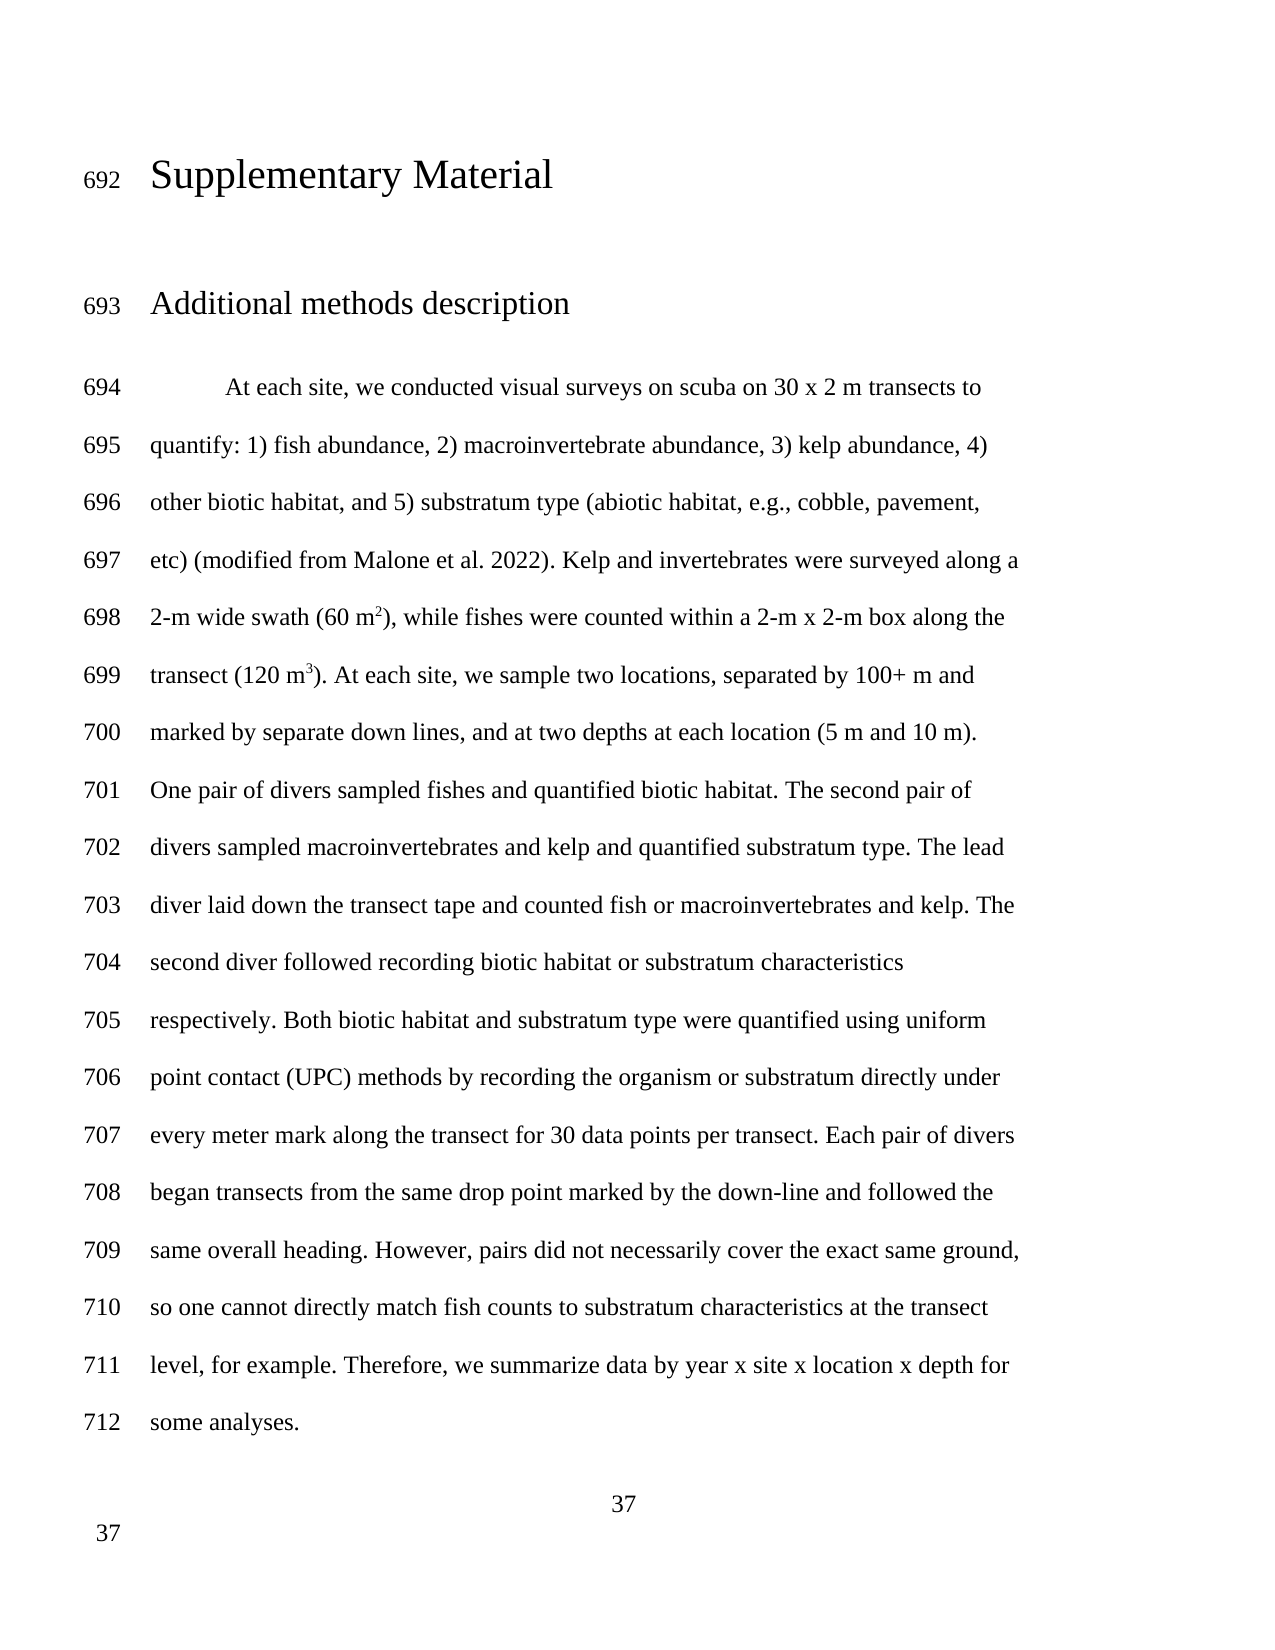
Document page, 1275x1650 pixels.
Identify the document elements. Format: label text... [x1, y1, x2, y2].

subtitle Additional methods description [150, 283, 1022, 322]
text At each site, we conducted visual surveys on scuba on 30 x 2 m transects to quantify: 1) fish abundance, 2) macroinvertebrate abundance, 3) kelp abundance, 4) other biotic habitat, and 5) substratum type (abiotic habitat, e.g., cobble, pavement, etc) (modified from Malone et al. 2022). Kelp and invertebrates were surveyed along a 2-m wide swath (60 m2), while fishes were counted within a 2-m x 2-m box along the transect (120 m3). At each site, we sample two locations, separated by 100+ m and marked by separate down lines, and at two depths at each location (5 m and 10 m). One pair of divers sampled fishes and quantified biotic habitat. The second pair of divers sampled macroinvertebrates and kelp and quantified substratum type. The lead diver laid down the transect tape and counted fish or macroinvertebrates and kelp. The second diver followed recording biotic habitat or substratum characteristics respectively. Both biotic habitat and substratum type were quantified using uniform point contact (UPC) methods by recording the organism or substratum directly under every meter mark along the transect for 30 data points per transect. Each pair of divers began transects from the same drop point marked by the down-line and followed the same overall heading. However, pairs did not necessarily cover the exact same ground, so one cannot directly match fish counts to substratum characteristics at the transect level, for example. Therefore, we summarize data by year x site x location x depth for some analyses. [150, 372, 1022, 1436]
subtitle Supplementary Material [150, 150, 1022, 198]
